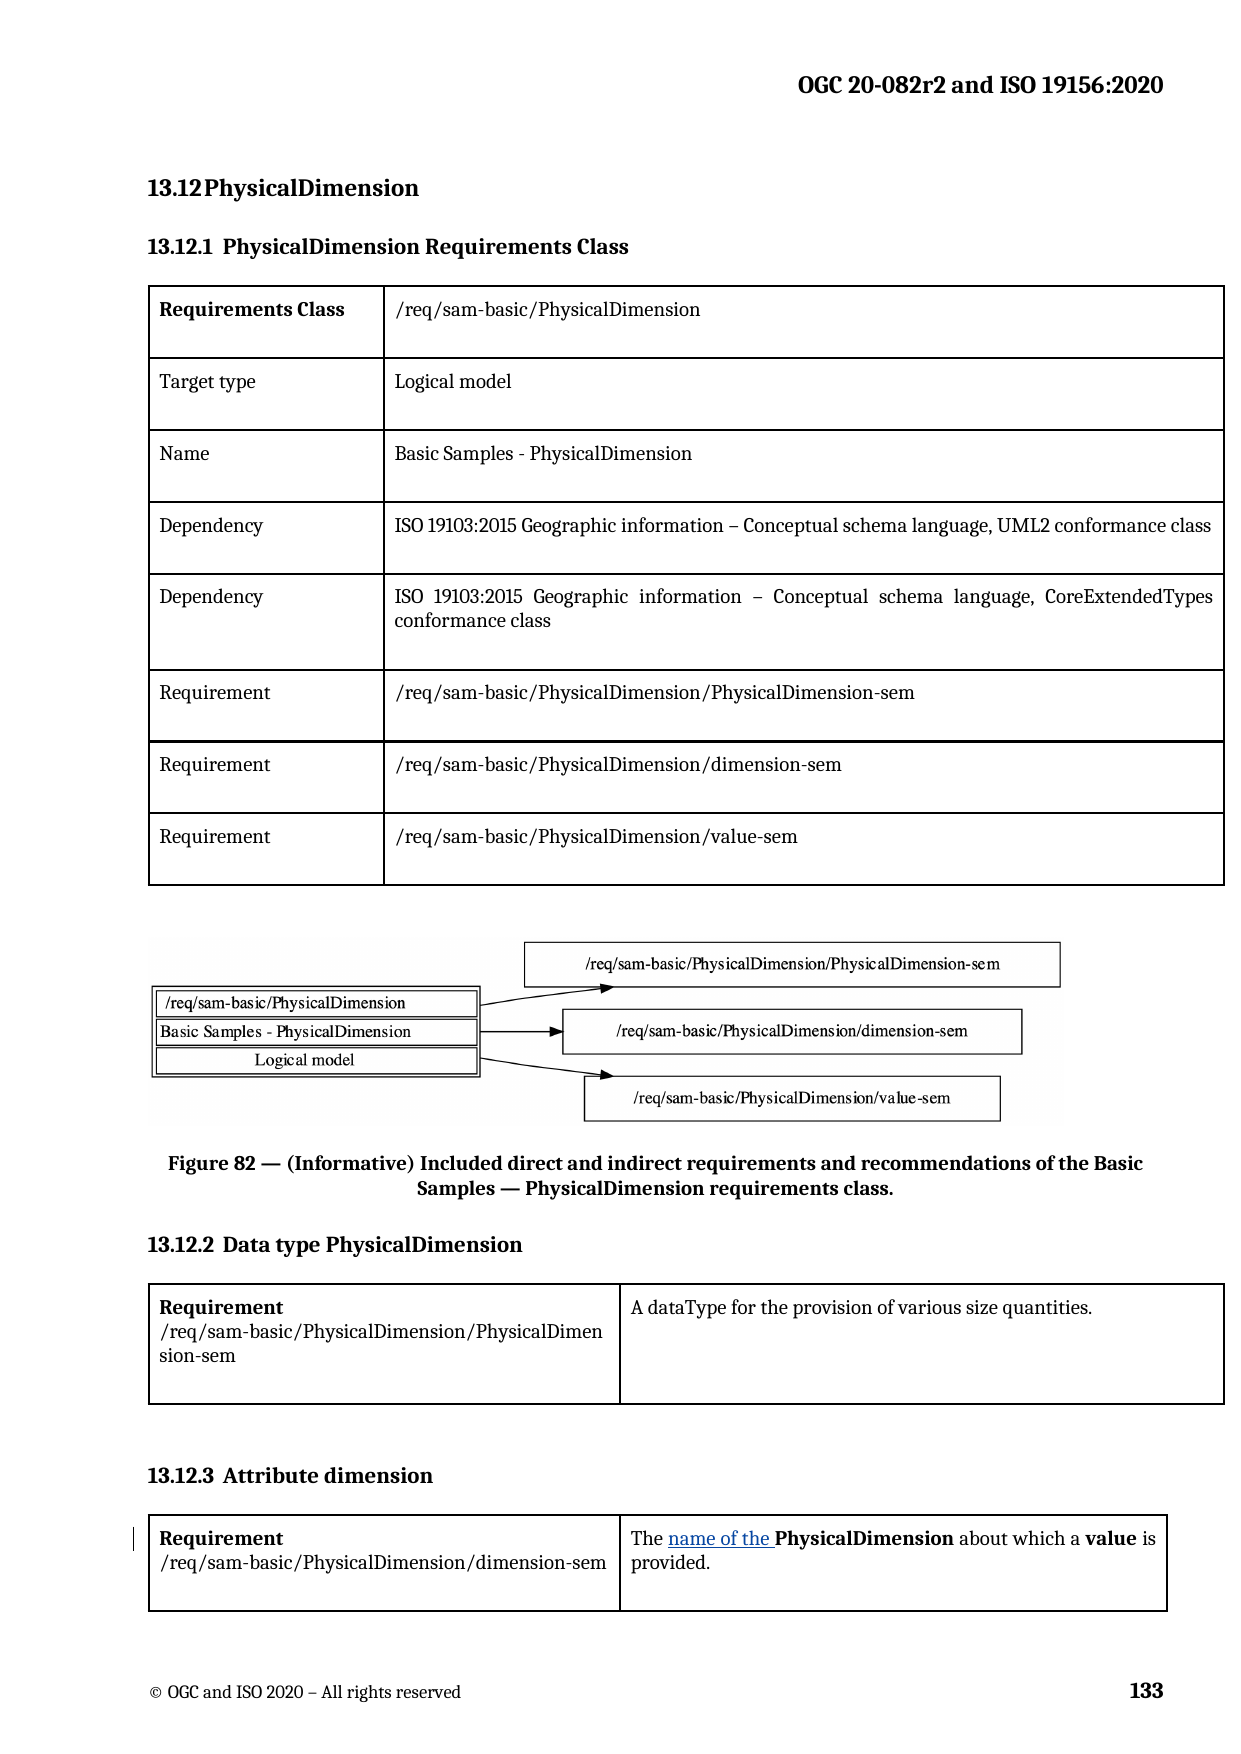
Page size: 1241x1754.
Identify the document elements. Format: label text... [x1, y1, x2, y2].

picture [147, 937, 1065, 1126]
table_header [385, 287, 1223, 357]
subtitle PhysicalDimension Requirements Class [148, 234, 1163, 260]
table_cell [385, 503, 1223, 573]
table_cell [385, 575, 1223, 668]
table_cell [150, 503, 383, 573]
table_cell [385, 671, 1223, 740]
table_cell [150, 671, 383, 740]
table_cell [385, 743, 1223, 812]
subtitle Data type PhysicalDimension [148, 1232, 1163, 1258]
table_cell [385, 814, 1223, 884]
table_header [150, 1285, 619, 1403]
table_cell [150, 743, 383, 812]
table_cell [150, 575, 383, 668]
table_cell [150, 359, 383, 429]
subtitle Attribute dimension [148, 1463, 1163, 1489]
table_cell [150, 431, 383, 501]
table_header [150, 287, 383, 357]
subtitle PhysicalDimension [148, 174, 1163, 203]
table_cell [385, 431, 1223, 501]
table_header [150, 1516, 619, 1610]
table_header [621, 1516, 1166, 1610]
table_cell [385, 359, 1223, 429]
text Figure 82 — (Informative) Included direct and indirect requirements and recommendations of the Basic Samples — PhysicalDimension requirements class. [148, 1151, 1163, 1201]
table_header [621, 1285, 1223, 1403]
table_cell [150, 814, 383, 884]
